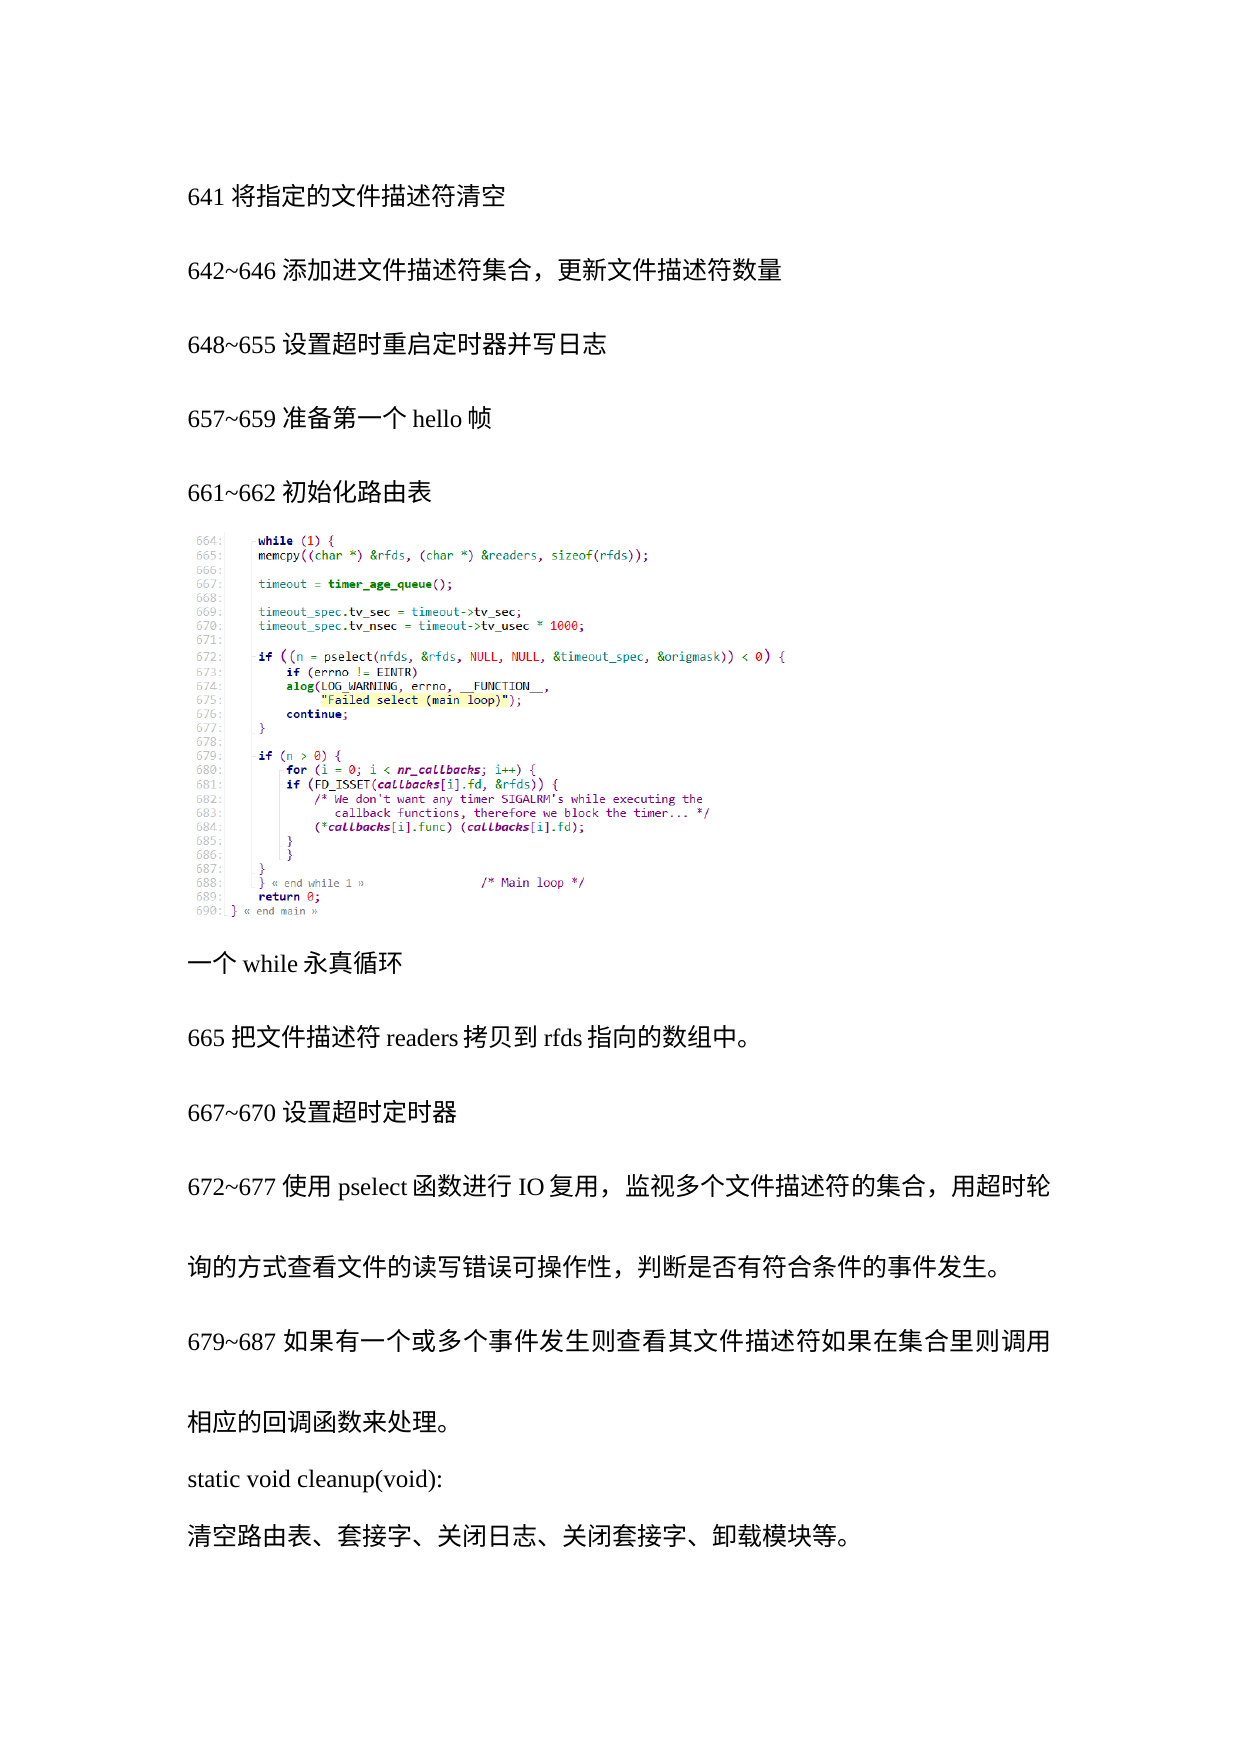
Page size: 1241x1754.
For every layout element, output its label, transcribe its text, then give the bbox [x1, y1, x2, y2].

text static void cleanup(void): [187, 1462, 1053, 1495]
text 672~677 使用pselect函数进行IO复用，监视多个文件描述符的集合，用超时轮询的方式查看文件的读写错误可操作性，判断是否有符合条件的事件发生。 [187, 1152, 1053, 1298]
text 657~659 准备第一个hello帧 [187, 384, 1053, 449]
text 642~646 添加进文件描述符集合，更新文件描述符数量 [187, 236, 1053, 301]
text 665 把文件描述符readers拷贝到rfds指向的数组中。 [187, 1003, 1053, 1068]
text 667~670 设置超时定时器 [187, 1078, 1053, 1143]
picture [187, 532, 827, 918]
text 一个while永真循环 [187, 929, 1053, 994]
text 648~655 设置超时重启定时器并写日志 [187, 310, 1053, 375]
text 661~662 初始化路由表 [187, 458, 1053, 523]
text 679~687 如果有一个或多个事件发生则查看其文件描述符如果在集合里则调用相应的回调函数来处理。 [187, 1307, 1053, 1453]
text 清空路由表、套接字、关闭日志、关闭套接字、卸载模块等。 [187, 1502, 1053, 1567]
text 641 将指定的文件描述符清空 [187, 162, 1053, 227]
